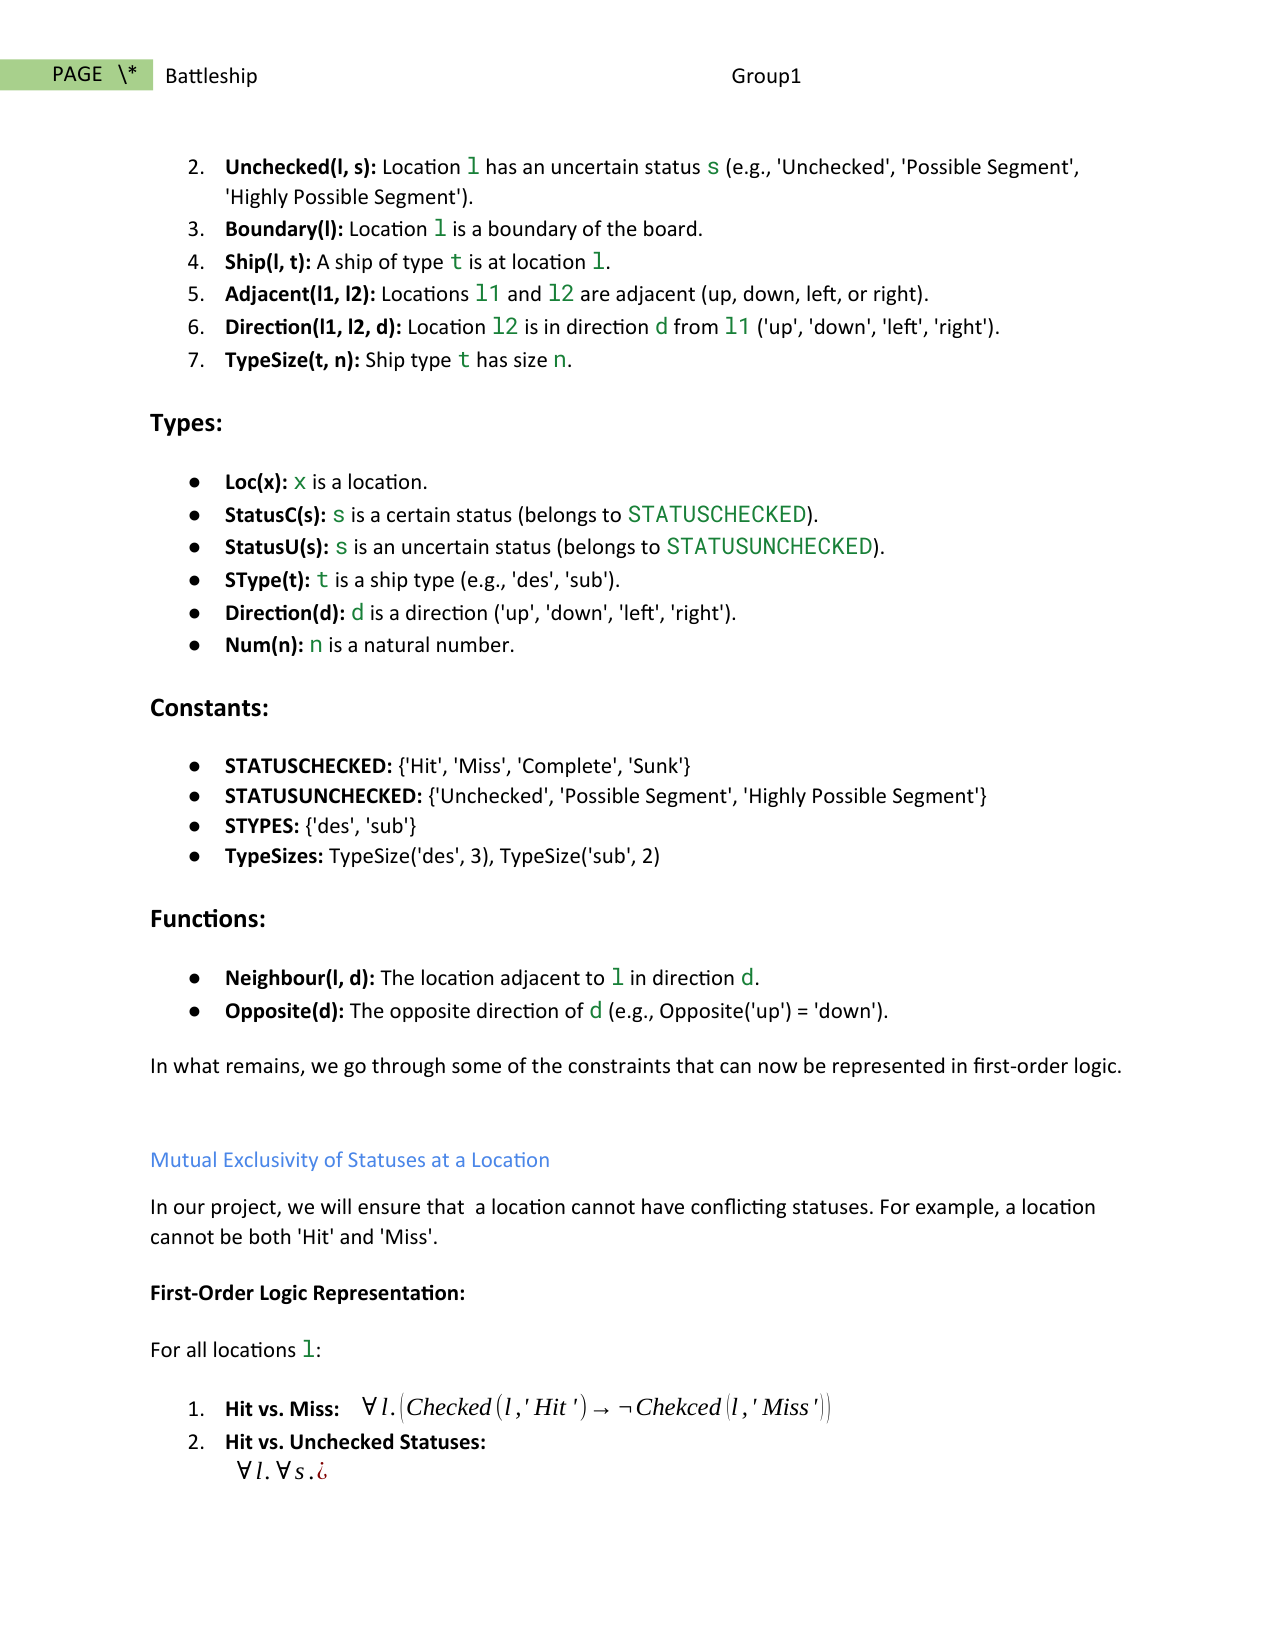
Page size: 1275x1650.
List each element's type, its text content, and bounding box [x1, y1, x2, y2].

text First-Order Logic Representation: [150, 1278, 1125, 1306]
text In what remains, we go through some of the constraints that can now be represented in first-order logic. [150, 1052, 1125, 1080]
list StatusC(s): s is a certain status (belongs to STATUSCHECKED). [187, 498, 1125, 528]
list TypeSizes: TypeSize('des', 3), TypeSize('sub', 2) [187, 841, 1125, 869]
subtitle Types: [150, 405, 1125, 438]
list STATUSCHECKED: {'Hit', 'Miss', 'Complete', 'Sunk'} [187, 751, 1125, 779]
list STYPES: {'des', 'sub'} [187, 811, 1125, 839]
list Hit vs. Miss: [187, 1391, 1125, 1425]
list Hit vs. Unchecked Statuses: [187, 1427, 1125, 1485]
list Boundary(l): Location l is a boundary of the board. [187, 213, 1125, 243]
list Opposite(d): The opposite direction of d (e.g., Opposite('up') = 'down'). [187, 994, 1125, 1024]
subtitle Functions: [150, 901, 1125, 934]
text In our project, we will ensure that a location cannot have conflicting statuses. For example, a location cannot be both 'Hit' and 'Miss'. [150, 1192, 1125, 1251]
list Direction(l1, l2, d): Location l2 is in direction d from l1 ('up', 'down', 'left', 'right'). [187, 310, 1125, 341]
list Direction(d): d is a direction ('up', 'down', 'left', 'right'). [187, 596, 1125, 626]
list Unchecked(l, s): Location l has an uncertain status s (e.g., 'Unchecked', 'Possible Segment', 'Highly Possible Segment'). [187, 150, 1125, 210]
list TypeSize(t, n): Ship type t has size n. [187, 343, 1125, 373]
list StatusU(s): s is an uncertain status (belongs to STATUSUNCHECKED). [187, 531, 1125, 561]
list Neighbour(l, d): The location adjacent to l in direction d. [187, 961, 1125, 992]
text Mutual Exclusivity of Statuses at a Location [150, 1145, 1125, 1173]
list Adjacent(l1, l2): Locations l1 and l2 are adjacent (up, down, left, or right). [187, 278, 1125, 308]
text For all locations l: [150, 1333, 1125, 1363]
subtitle Constants: [150, 690, 1125, 723]
list Num(n): n is a natural number. [187, 628, 1125, 659]
list SType(t): t is a ship type (e.g., 'des', 'sub'). [187, 563, 1125, 593]
list STATUSUNCHECKED: {'Unchecked', 'Possible Segment', 'Highly Possible Segment'} [187, 781, 1125, 809]
list Ship(l, t): A ship of type t is at location l. [187, 245, 1125, 275]
list Loc(x): x is a location. [187, 465, 1125, 496]
